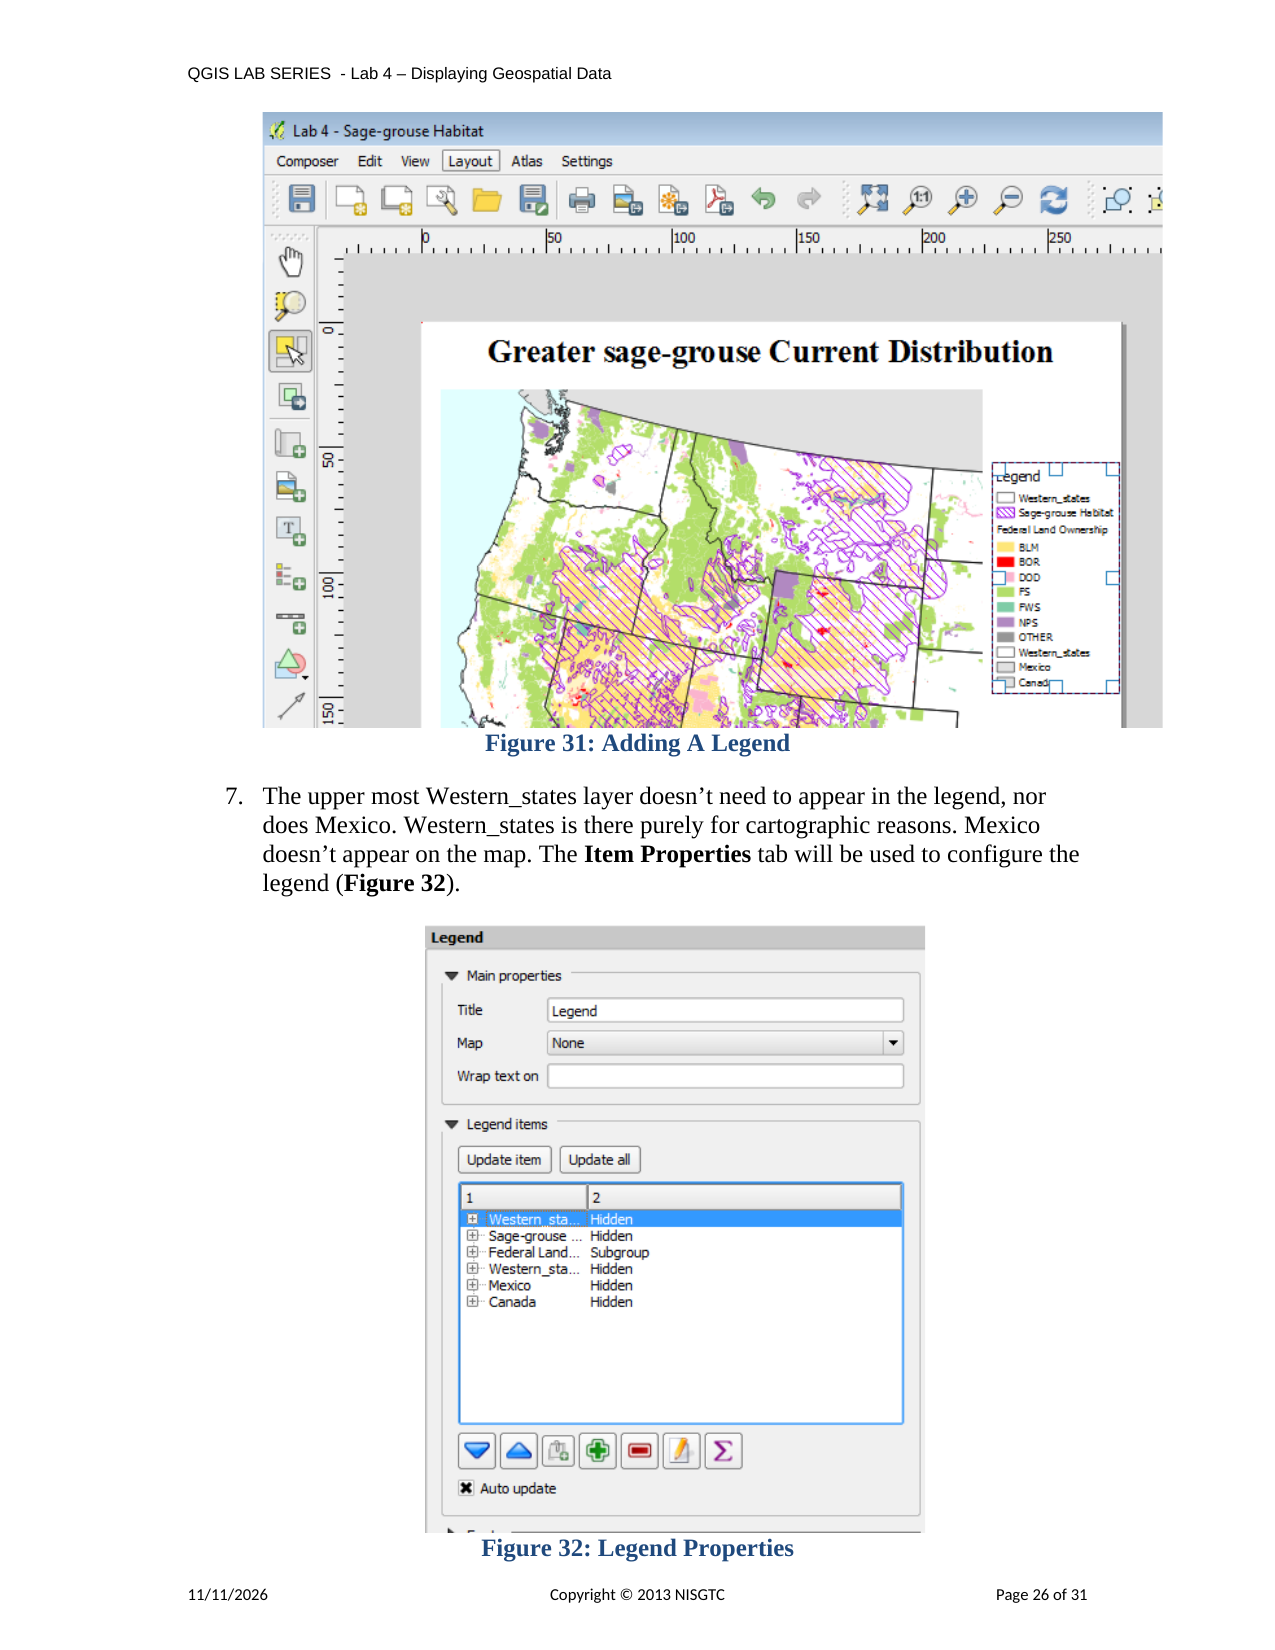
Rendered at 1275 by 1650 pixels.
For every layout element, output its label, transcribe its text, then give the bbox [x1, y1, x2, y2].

list The upper most Western_states layer doesn’t need to appear in the legend, nor does Mexico. Western_states is there purely for cartographic reasons. Mexico doesn’t appear on the map. The Item Properties tab will be used to configure the legend (Figure 32). [225, 781, 1087, 896]
text Figure 31: Adding A Legend [187, 728, 1087, 756]
picture [425, 925, 926, 1533]
picture [262, 112, 1163, 728]
text Figure 32: Legend Properties [187, 1533, 1087, 1562]
